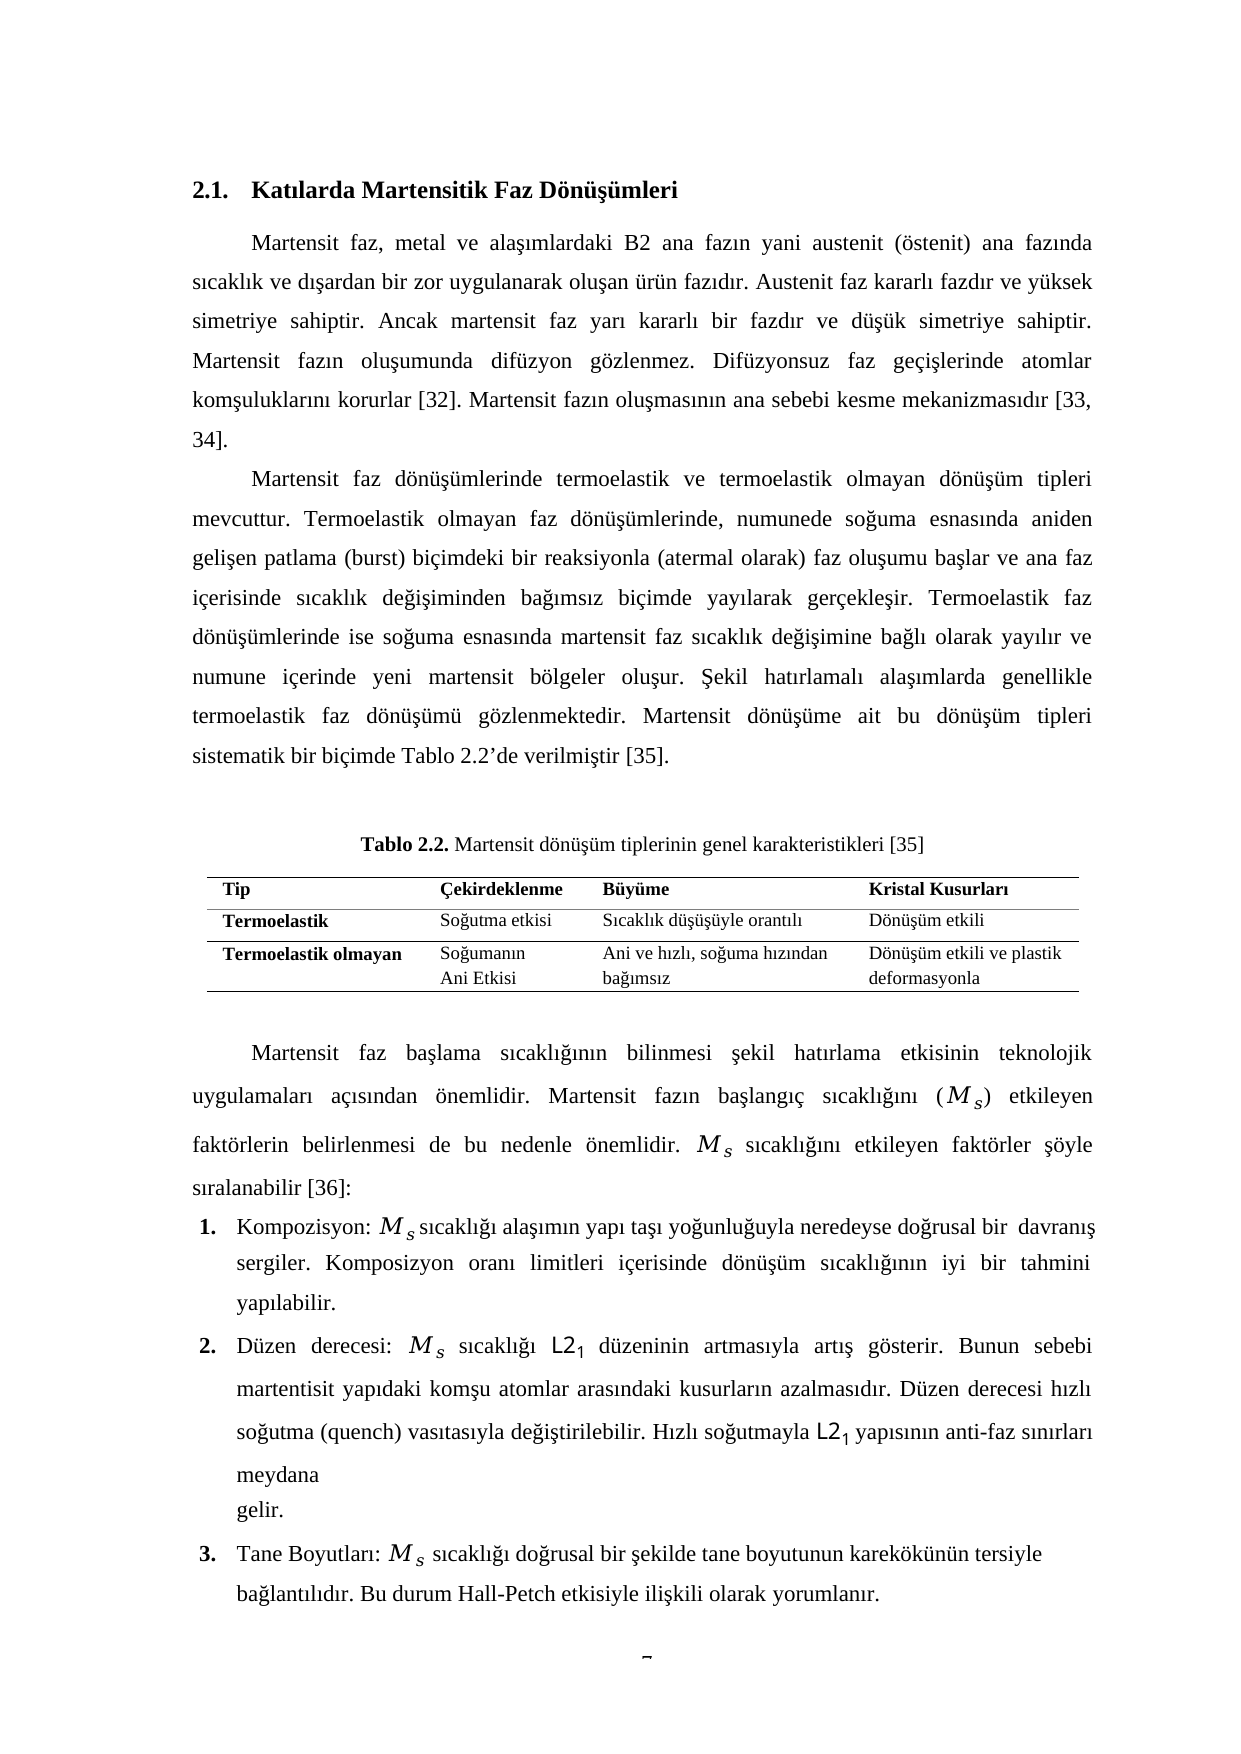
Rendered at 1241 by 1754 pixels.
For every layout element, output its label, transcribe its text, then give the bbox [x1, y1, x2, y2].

table_cell Dönüşüm etkili [848, 910, 1079, 941]
table_cell Termoelastik [207, 910, 421, 941]
text Tablo 2.2. Martensit dönüşüm tiplerinin genel karakteristikleri [35] [201, 831, 1083, 856]
table_header Çekirdeklenme [421, 878, 583, 909]
list Kompozisyon: 𝑀𝑠 sıcaklığı alaşımın yapı taşı yoğunluğuyla neredeyse doğrusal bir davranış [199, 1211, 1126, 1240]
table_cell Termoelastik olmayan [207, 942, 421, 991]
table_header Kristal Kusurları [848, 878, 1079, 909]
list Düzen derecesi: 𝑀𝑠 sıcaklığı L21 düzeninin artmasıyla artış gösterir. Bunun sebebi martentisit yapıdaki komşu atomlar arasındaki kusurların azalmasıdır. Düzen derecesi hızlı soğutma (quench) vasıtasıyla değiştirilebilir. Hızlı soğutmayla L21 yapısının anti-faz sınırları meydana [199, 1329, 1093, 1487]
table_header Tip [207, 878, 421, 909]
text Martensit faz başlama sıcaklığının bilinmesi şekil hatırlama etkisinin teknolojik uygulamaları açısından önemlidir. Martensit fazın başlangıç sıcaklığını (𝑀𝑠) etkileyen faktörlerin belirlenmesi de bu nedenle önemlidir. 𝑀𝑠 sıcaklığını etkileyen faktörler şöyle sıralanabilir [36]: [192, 1039, 1093, 1200]
list Tane Boyutları: 𝑀𝑠 sıcaklığı doğrusal bir şekilde tane boyutunun karekökünün tersiyle bağlantılıdır. Bu durum Hall-Petch etkisiyle ilişkili olarak yorumlanır. [199, 1536, 1093, 1606]
text Martensit faz, metal ve alaşımlardaki B2 ana fazın yani austenit (östenit) ana fazında sıcaklık ve dışardan bir zor uygulanarak oluşan ürün fazıdır. Austenit faz kararlı fazdır ve yüksek simetriye sahiptir. Ancak martensit faz yarı kararlı bir fazdır ve düşük simetriye sahiptir. Martensit fazın oluşumunda difüzyon gözlenmez. Difüzyonsuz faz geçişlerinde atomlar komşuluklarını korurlar [32]. Martensit fazın oluşmasının ana sebebi kesme mekanizmasıdır [33, 34]. [192, 228, 1093, 452]
table_cell Soğumanın Ani Etkisi [421, 942, 583, 991]
table_cell Soğutma etkisi [421, 910, 583, 941]
table_header Büyüme [583, 878, 848, 909]
table_cell Ani ve hızlı, soğuma hızından bağımsız [583, 942, 848, 991]
text sergiler. Komposizyon oranı limitleri içerisinde dönüşüm sıcaklığının iyi bir tahmini yapılabilir. [236, 1249, 1092, 1315]
subtitle Katılarda Martensitik Faz Dönüşümleri [192, 175, 1126, 204]
text gelir. [236, 1499, 1126, 1523]
text Martensit faz dönüşümlerinde termoelastik ve termoelastik olmayan dönüşüm tipleri mevcuttur. Termoelastik olmayan faz dönüşümlerinde, numunede soğuma esnasında aniden gelişen patlama (burst) biçimdeki bir reaksiyonla (atermal olarak) faz oluşumu başlar ve ana faz içerisinde sıcaklık değişiminden bağımsız biçimde yayılarak gerçekleşir. Termoelastik faz dönüşümlerinde ise soğuma esnasında martensit faz sıcaklık değişimine bağlı olarak yayılır ve numune içerinde yeni martensit bölgeler oluşur. Şekil hatırlamalı alaşımlarda genellikle termoelastik faz dönüşümü gözlenmektedir. Martensit dönüşüme ait bu dönüşüm tipleri sistematik bir biçimde Tablo 2.2’de verilmiştir [35]. [192, 465, 1093, 768]
table_cell Dönüşüm etkili ve plastik deformasyonla [848, 942, 1079, 991]
table_cell Sıcaklık düşüşüyle orantılı [583, 910, 848, 941]
